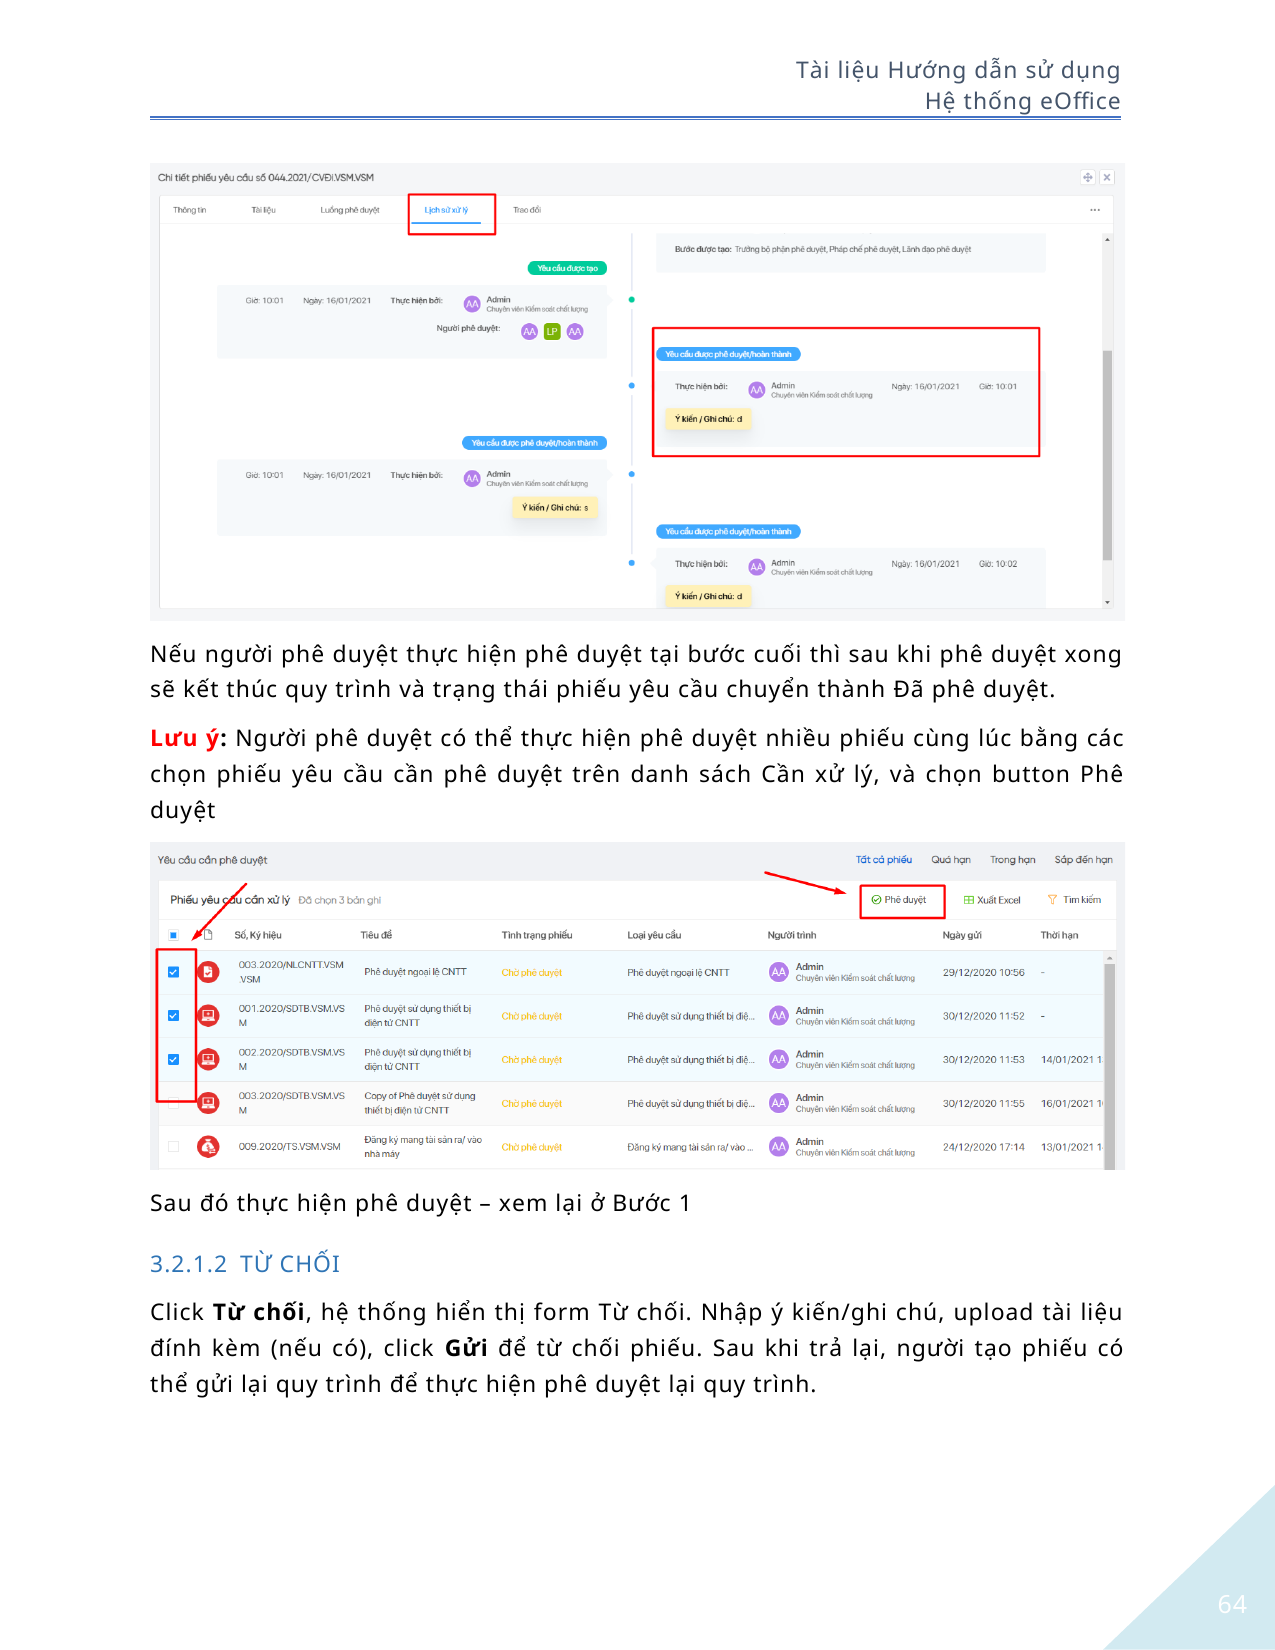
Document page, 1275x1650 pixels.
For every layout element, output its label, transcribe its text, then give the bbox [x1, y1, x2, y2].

text Nếu người phê duyệt thực hiện phê duyệt tại bước cuối thì sau khi phê duyệt xong sẽ kết thúc quy trình và trạng thái phiếu yêu cầu chuyển thành Đã phê duyệt. [150, 637, 1125, 705]
text Lưu ý: Người phê duyệt có thể thực hiện phê duyệt nhiều phiếu cùng lúc bằng các chọn phiếu yêu cầu cần phê duyệt trên danh sách Cần xử lý, và chọn button Phê duyệt [150, 722, 1125, 825]
text Click Từ chối, hệ thống hiển thị form Từ chối. Nhập ý kiến/ghi chú, upload tài liệu đính kèm (nếu có), click Gửi để từ chối phiếu. Sau khi trả lại, người tạo phiếu có thể gửi lại quy trình để thực hiện phê duyệt lại quy trình. [150, 1296, 1125, 1399]
subtitle Từ chối [150, 1248, 1125, 1279]
text Sau đó thực hiện phê duyệt – xem lại ở Bước 1 [150, 1187, 1125, 1218]
picture [150, 842, 1125, 1170]
picture [150, 163, 1125, 621]
